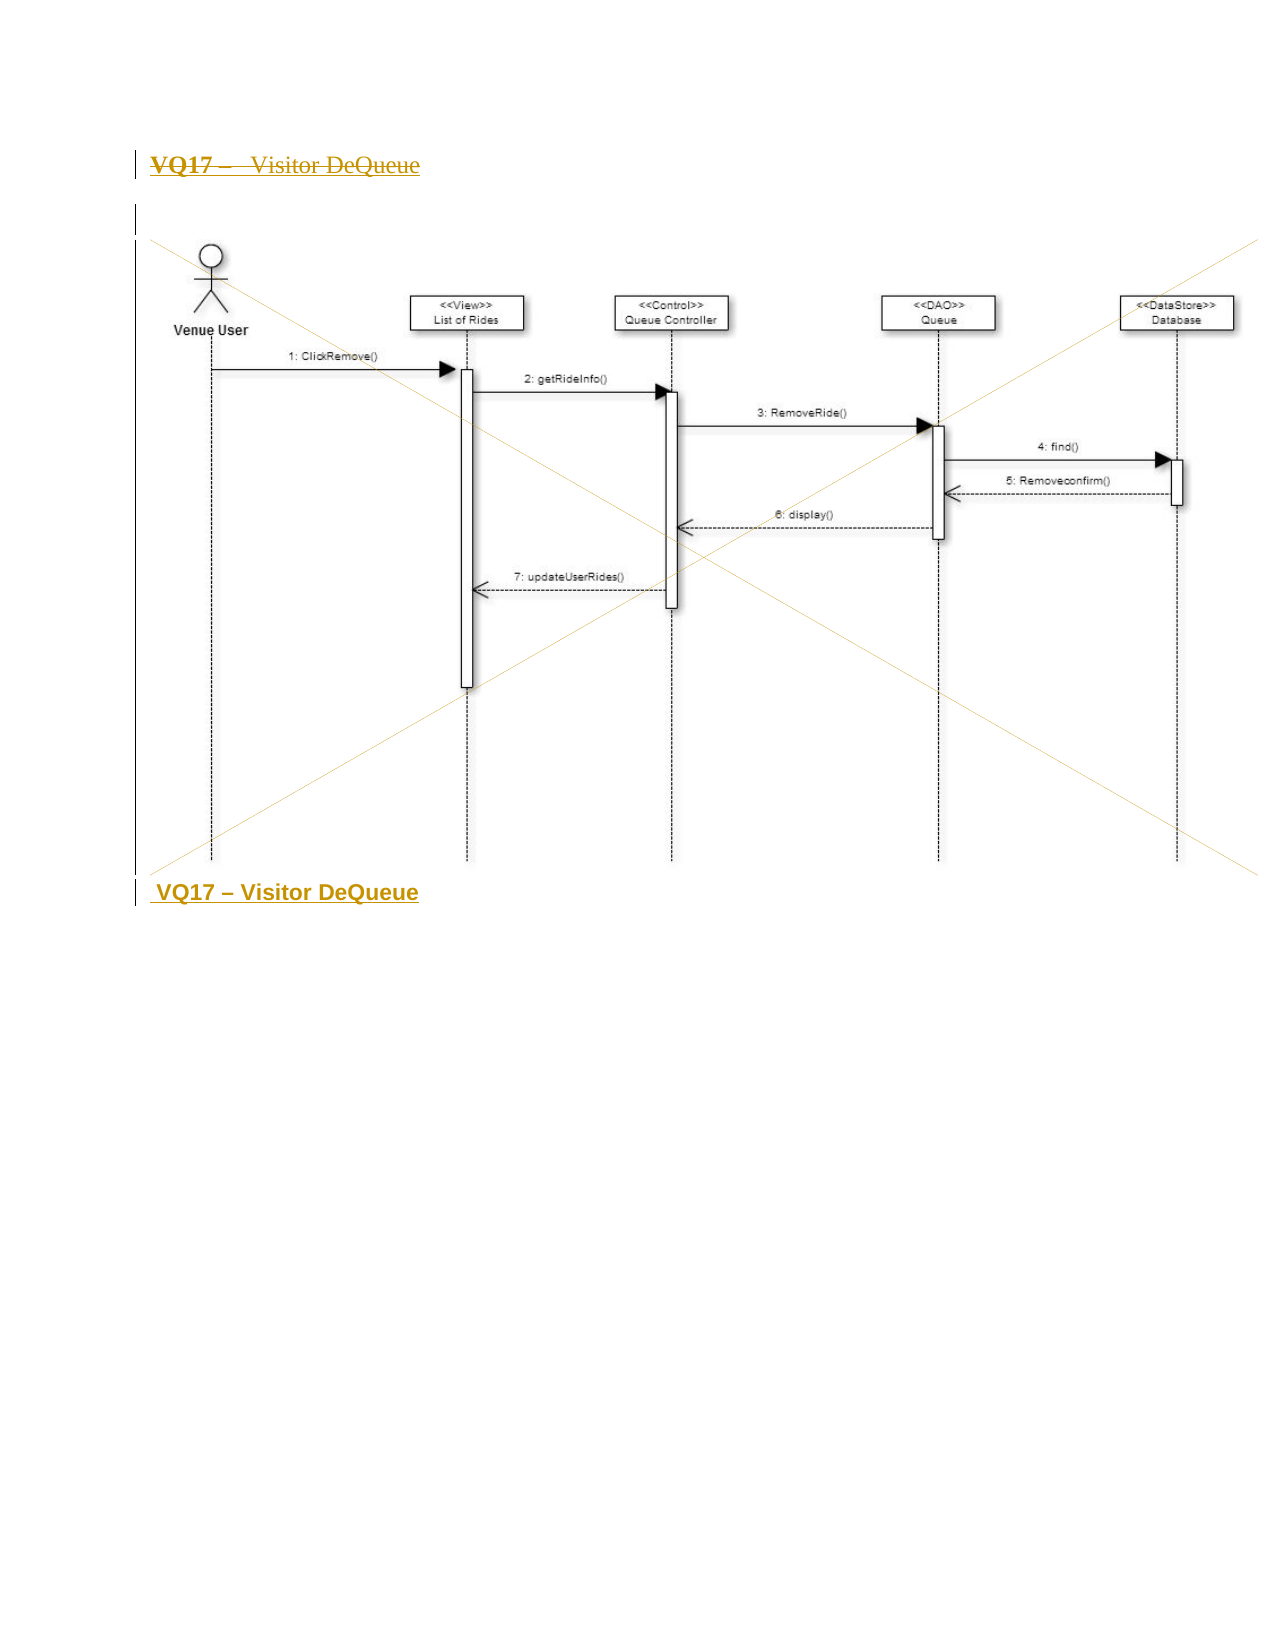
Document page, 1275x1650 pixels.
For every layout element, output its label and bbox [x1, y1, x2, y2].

picture [151, 559, 1256, 876]
picture [706, 241, 1258, 874]
picture [151, 239, 1256, 556]
picture [150, 241, 702, 874]
